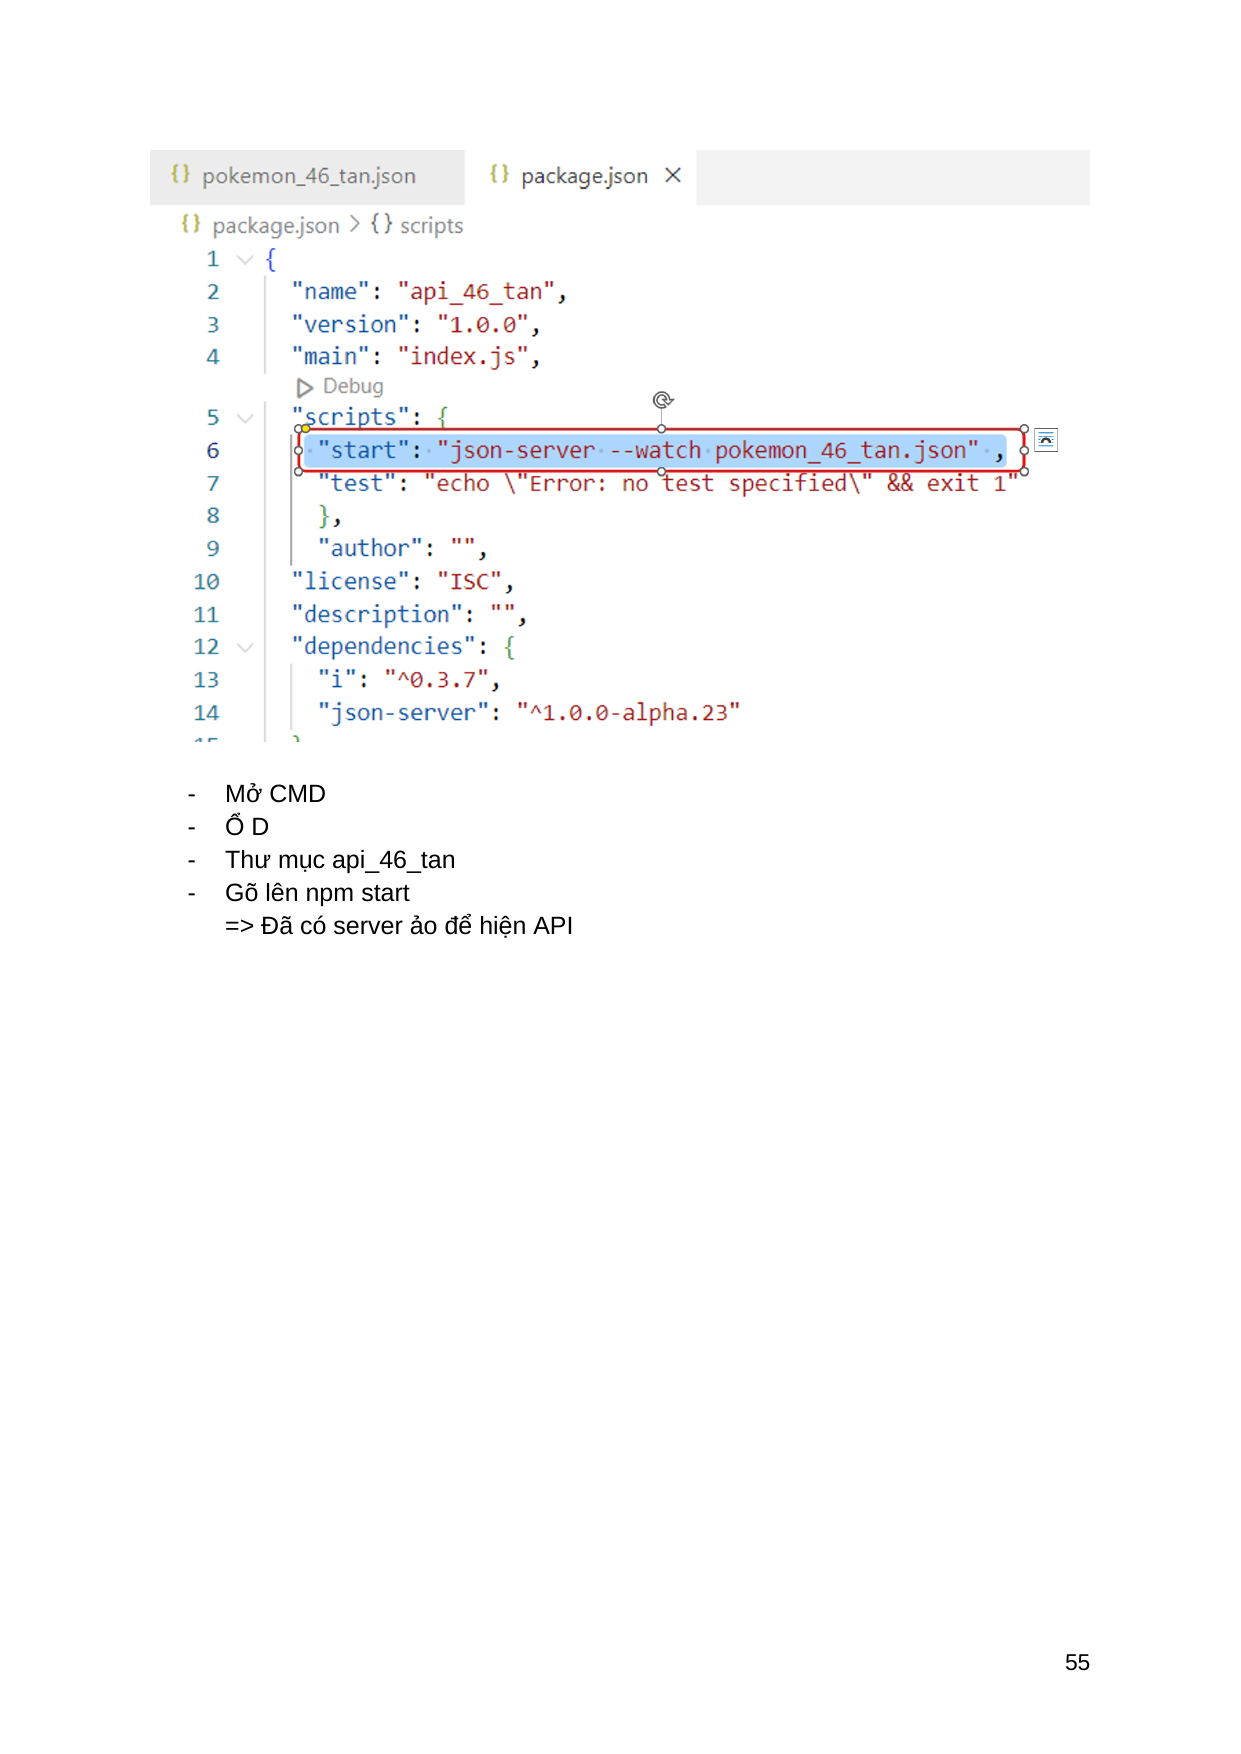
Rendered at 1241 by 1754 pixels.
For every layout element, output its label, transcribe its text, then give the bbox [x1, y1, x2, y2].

list Ổ D [187, 812, 1090, 840]
picture [150, 150, 1091, 742]
text => Đã có server ảo để hiện API [225, 911, 1090, 939]
list Thư mục api_46_tan [187, 844, 1090, 873]
list Gõ lên npm start [187, 878, 1090, 906]
list Mở CMD [187, 778, 1090, 807]
